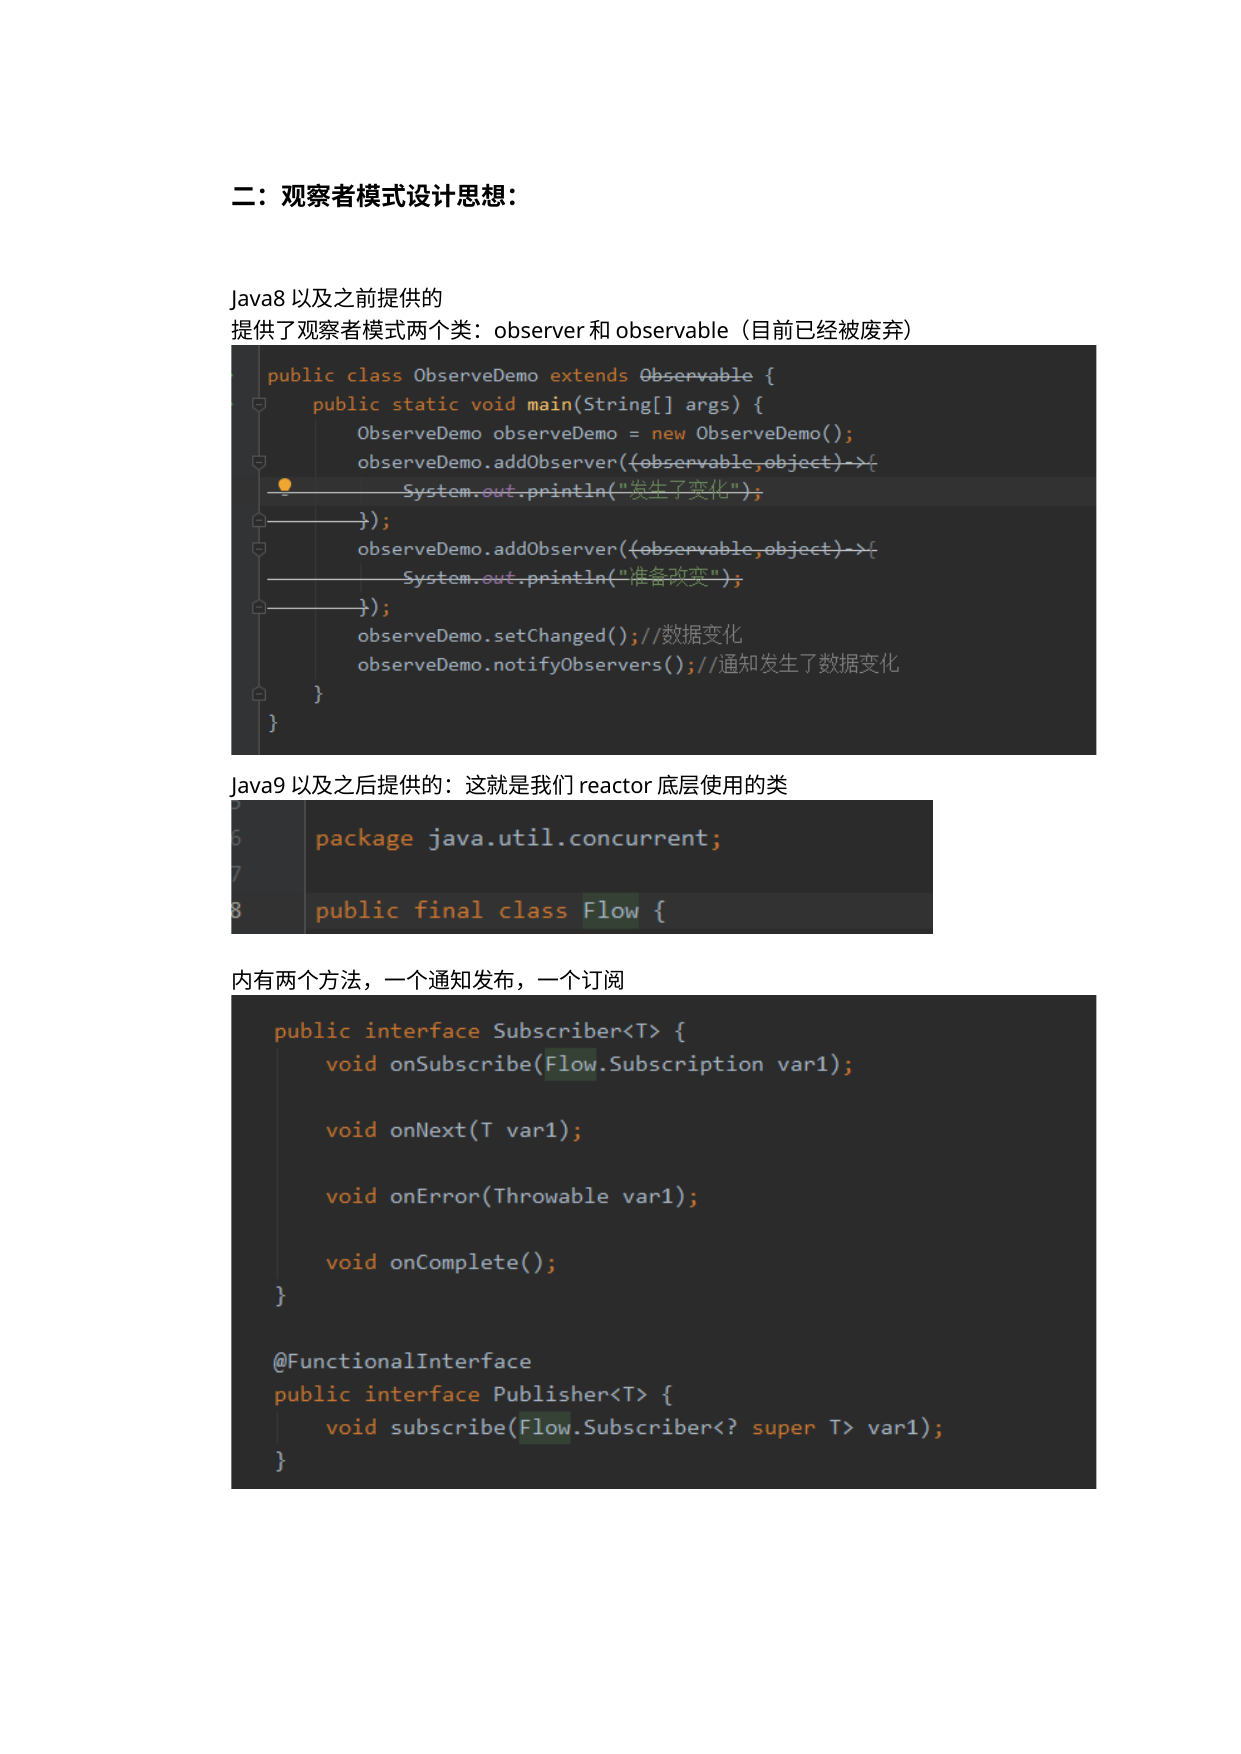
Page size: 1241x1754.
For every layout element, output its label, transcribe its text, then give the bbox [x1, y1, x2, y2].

picture [231, 345, 1097, 755]
picture [231, 995, 1097, 1489]
text 提供了观察者模式两个类：observer和observable（目前已经被废弃） [187, 313, 1053, 346]
text 内有两个方法，一个通知发布，一个订阅 [187, 963, 1053, 996]
text Java8以及之前提供的 [187, 281, 1053, 313]
subtitle 二：观察者模式设计思想： [187, 162, 1053, 227]
text Java9以及之后提供的：这就是我们reactor底层使用的类 [187, 768, 1053, 801]
picture [231, 800, 933, 934]
